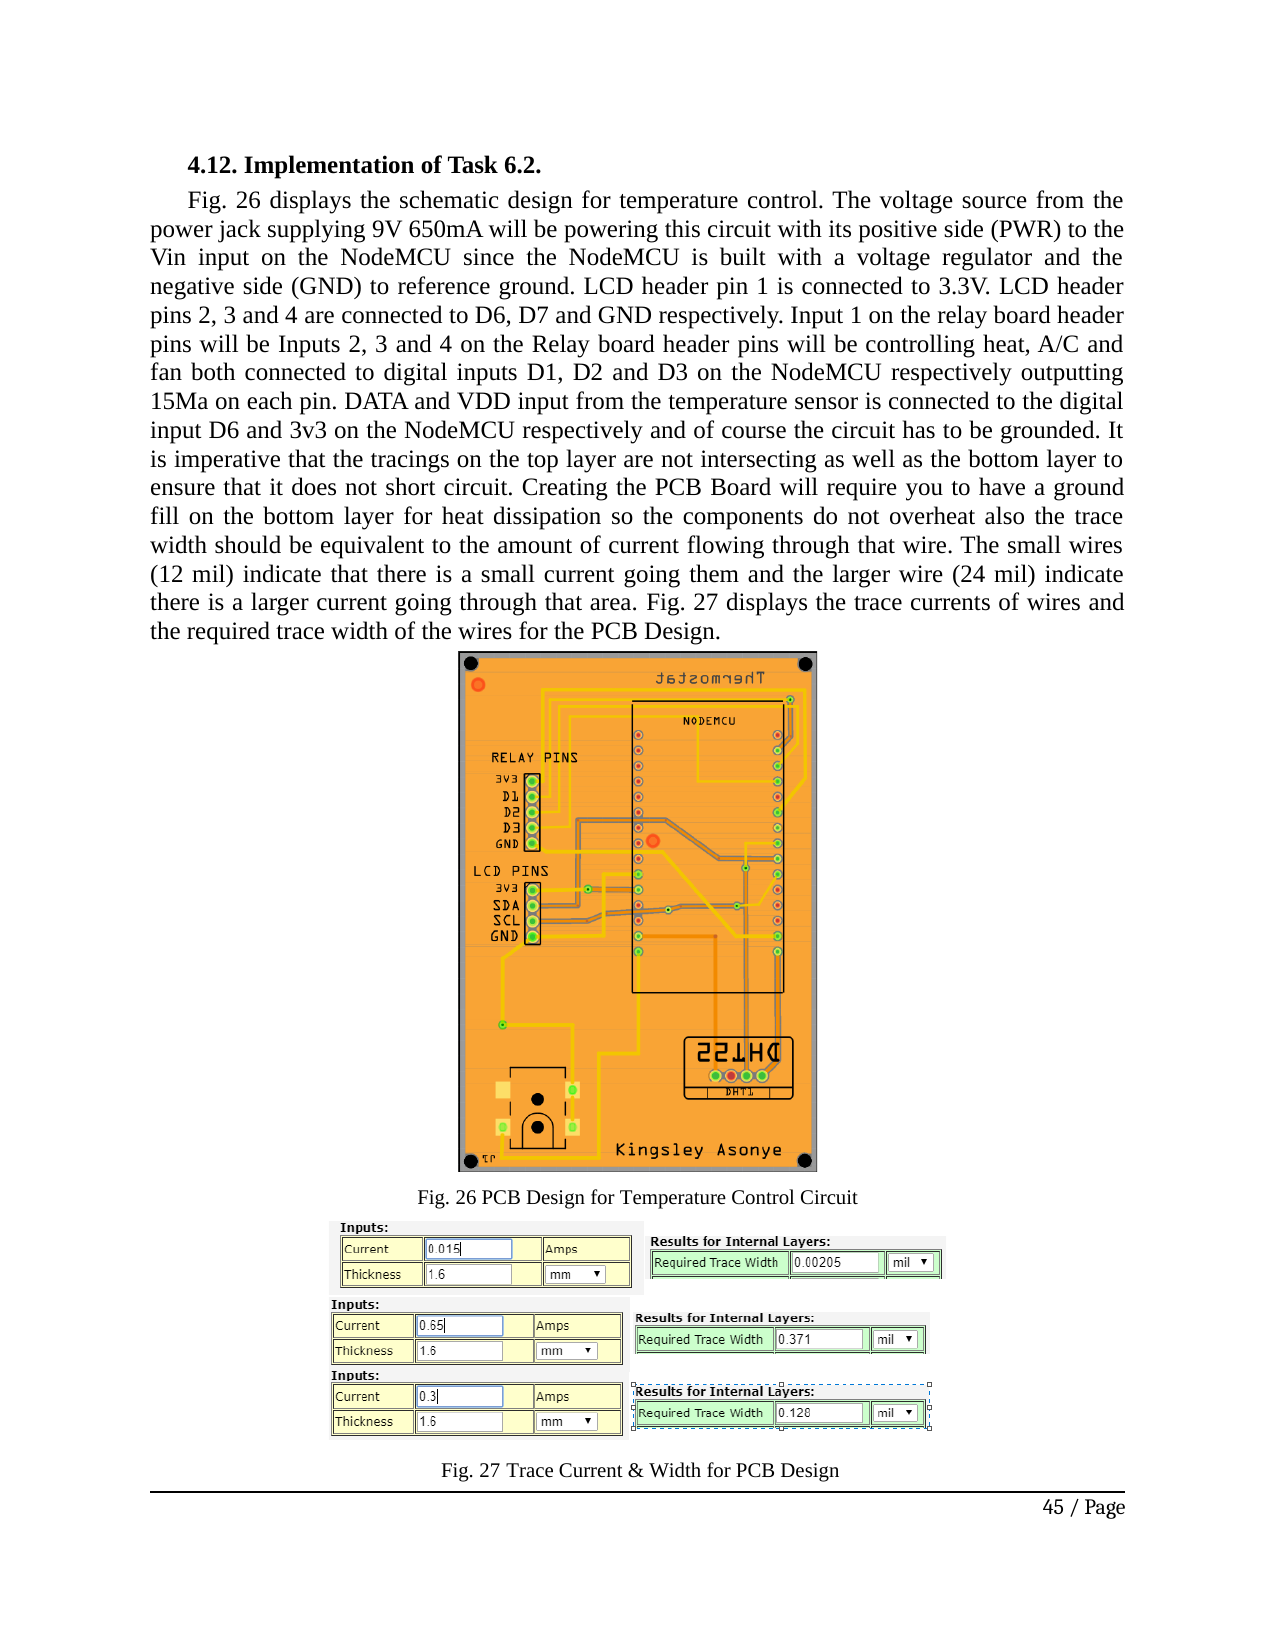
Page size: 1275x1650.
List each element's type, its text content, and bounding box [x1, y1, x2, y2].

picture [328, 1221, 947, 1445]
picture [458, 651, 818, 1172]
text Fig. 27 Trace Current & Width for PCB Design [150, 1457, 1125, 1482]
subtitle Implementation of Task 6.2. [187, 150, 1125, 179]
text Fig. 26 displays the schematic design for temperature control. The voltage source from the power jack supplying 9V 650mA will be powering this circuit with its positive side (PWR) to the Vin input on the NodeMCU since the NodeMCU is built with a voltage regulator and the negative side (GND) to reference ground. LCD header pin 1 is connected to 3.3V. LCD header pins 2, 3 and 4 are connected to D6, D7 and GND respectively. Input 1 on the relay board header pins will be Inputs 2, 3 and 4 on the Relay board header pins will be controlling heat, A/C and fan both connected to digital inputs D1, D2 and D3 on the NodeMCU respectively outputting 15Ma on each pin. DATA and VDD input from the temperature sensor is connected to the digital input D6 and 3v3 on the NodeMCU respectively and of course the circuit has to be grounded. It is imperative that the tracings on the top layer are not intersecting as well as the bottom layer to ensure that it does not short circuit. Creating the PCB Board will require you to have a ground fill on the bottom layer for heat dissipation so the components do not overheat also the trace width should be equivalent to the amount of current flowing through that wire. The small wires (12 mil) indicate that there is a small current going them and the larger wire (24 mil) indicate there is a larger current going through that area. Fig. 27 displays the trace currents of wires and the required trace width of the wires for the PCB Design. [150, 185, 1125, 645]
text Fig. 26 PCB Design for Temperature Control Circuit [150, 1184, 1125, 1209]
